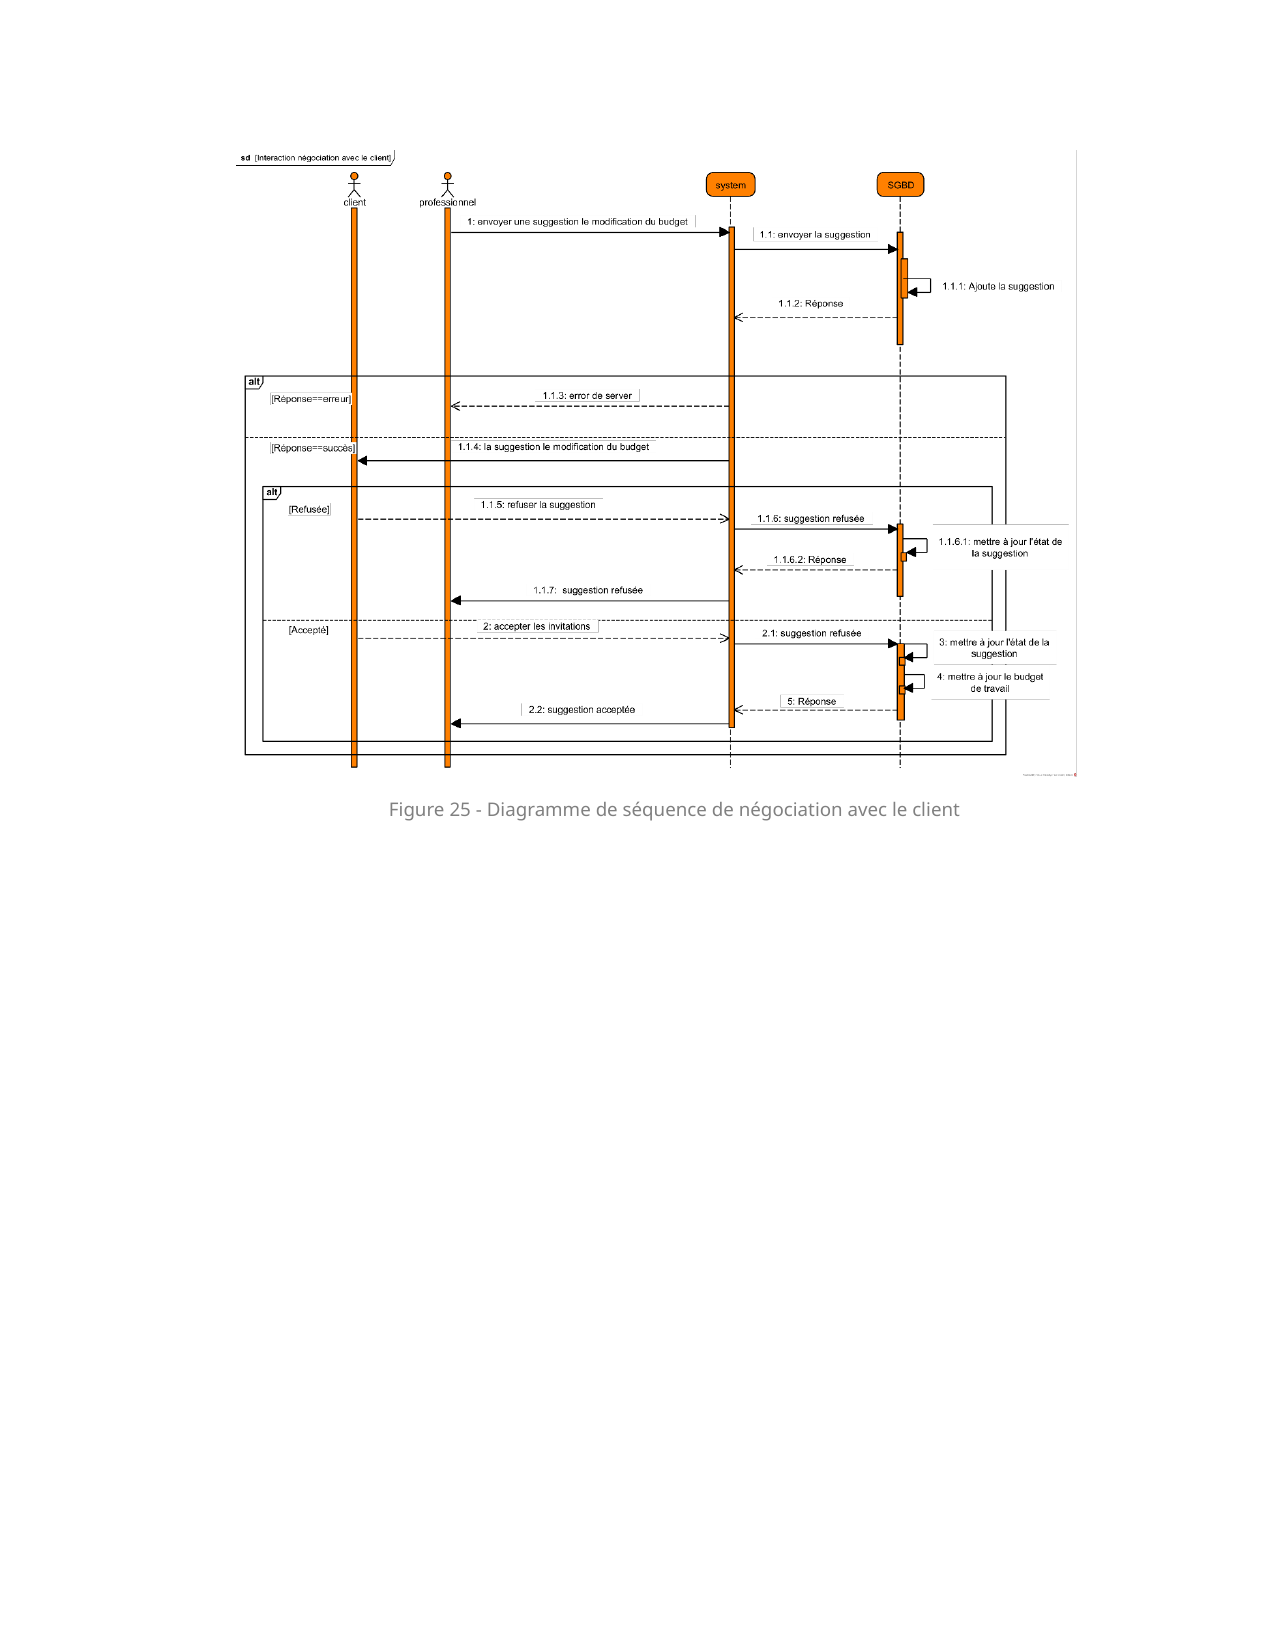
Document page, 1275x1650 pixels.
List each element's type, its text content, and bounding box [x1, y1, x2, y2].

text Figure 25 - Diagramme de séquence de négociation avec le client [112, 796, 1162, 822]
picture [236, 150, 1077, 777]
